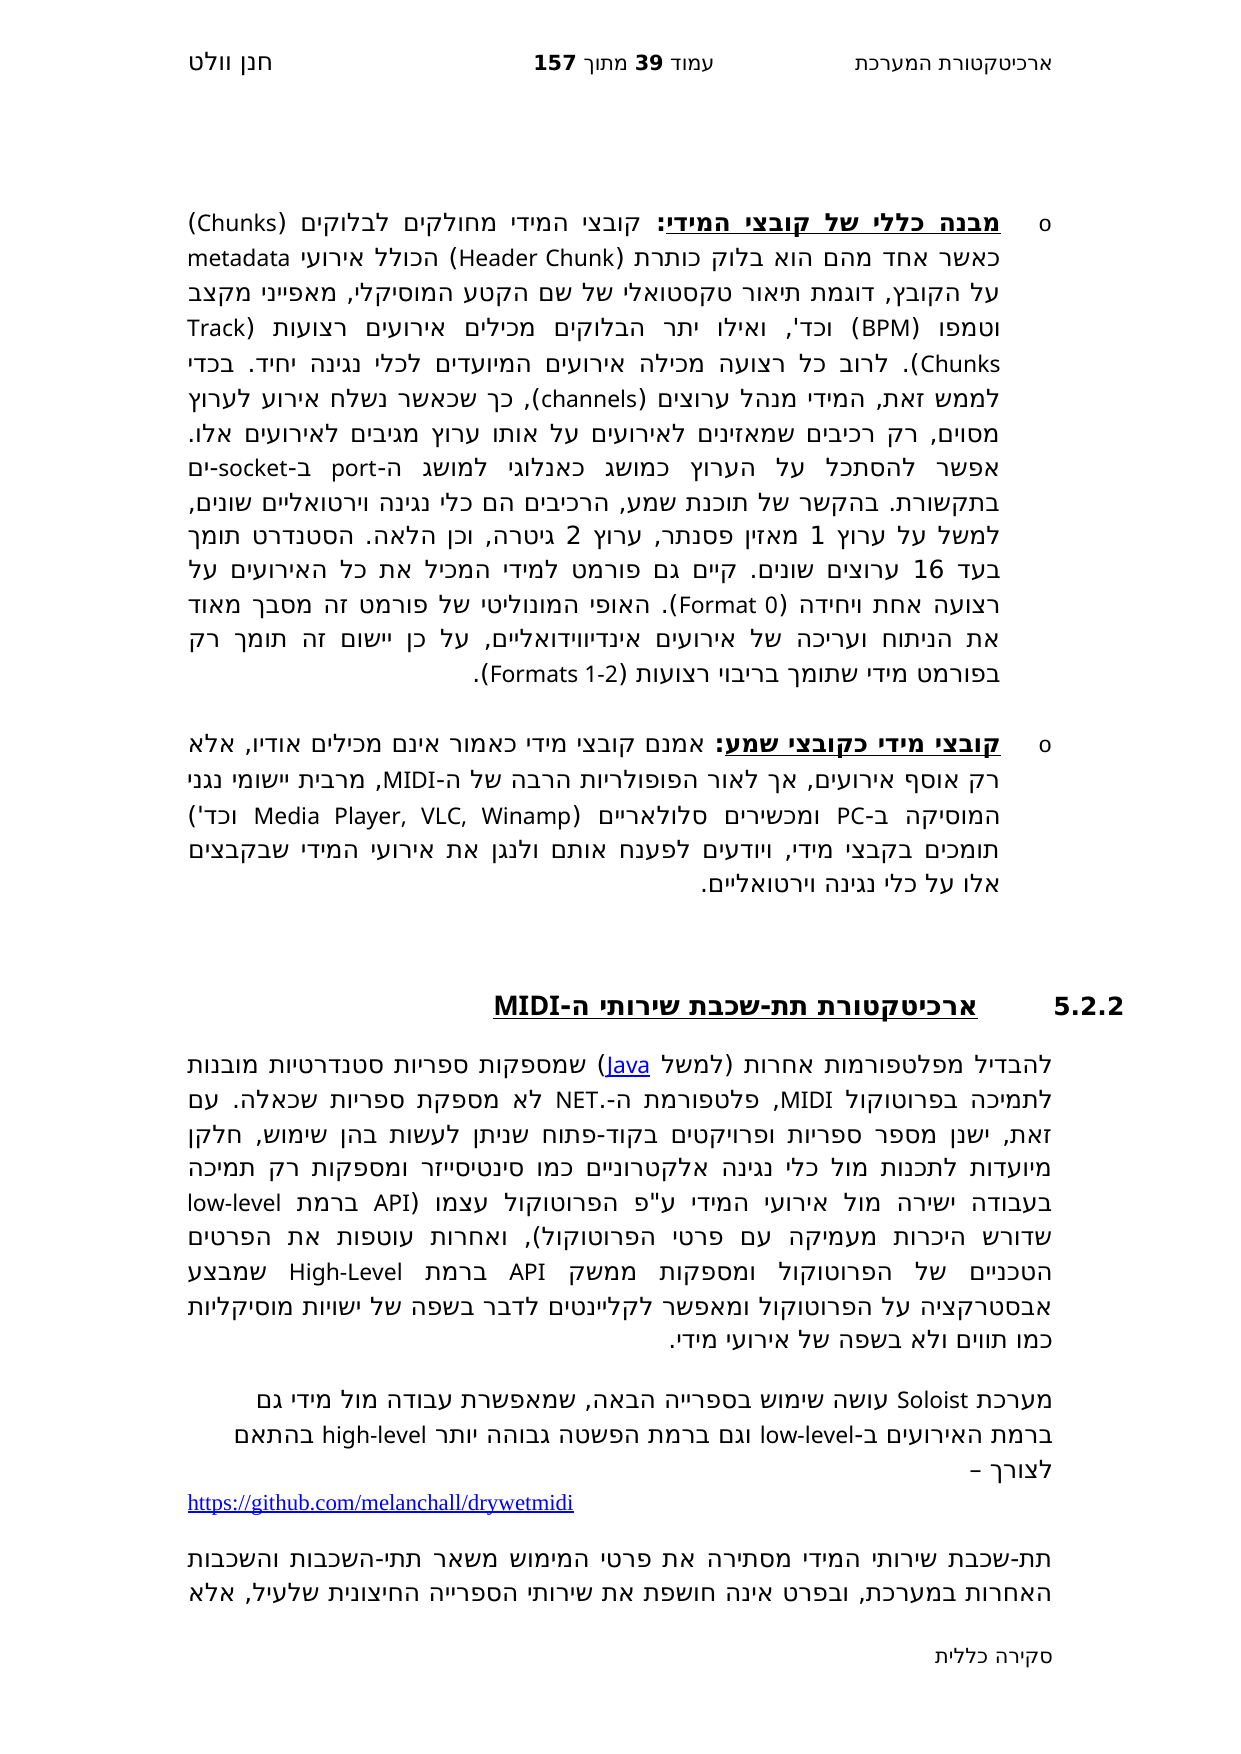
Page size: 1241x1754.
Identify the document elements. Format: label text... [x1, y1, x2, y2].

subtitle ארכיטקטורת תת-שכבת שירותי ה-MIDI [187, 987, 1053, 1024]
text מערכת Soloist עושה שימוש בספרייה הבאה, שמאפשרת עבודה מול מידי גם ברמת האירועים ב-low-level וגם ברמת הפשטה גבוהה יותר high-level בהתאם לצורך – [187, 1384, 1053, 1484]
text להבדיל מפלטפורמות אחרות (למשל Java) שמספקות ספריות סטנדרטיות מובנות לתמיכה בפרוטוקול MIDI, פלטפורמת ה-.NET לא מספקת ספריות שכאלה. עם זאת, ישנן מספר ספריות ופרויקטים בקוד-פתוח שניתן לעשות בהן שימוש, חלקן מיועדות לתכנות מול כלי נגינה אלקטרוניים כמו סינטיסייזר ומספקות רק תמיכה בעבודה ישירה מול אירועי המידי ע"פ הפרוטוקול עצמו (API ברמת low-level שדורש היכרות מעמיקה עם פרטי הפרוטוקול), ואחרות עוטפות את הפרטים הטכניים של הפרוטוקול ומספקות ממשק API ברמת High-Level שמבצע אבסטרקציה על הפרוטוקול ומאפשר לקליינטים לדבר בשפה של ישויות מוסיקליות כמו תווים ולא בשפה של אירועי מידי. [187, 1049, 1053, 1354]
list קובצי מידי כקובצי שמע: אמנם קובצי מידי כאמור אינם מכילים אודיו, אלא רק אוסף אירועים, אך לאור הפופולריות הרבה של ה-MIDI, מרבית יישומי נגני המוסיקה ב-PC ומכשירים סלולאריים (Media Player, VLC, Winamp וכד') תומכים בקבצי מידי, ויודעים לפענח אותם ולנגן את אירועי המידי שבקבצים אלו על כלי נגינה וירטואליים. [187, 729, 1038, 898]
text https://github.com/melanchall/drywetmidi [187, 1489, 1053, 1515]
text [187, 1545, 1053, 1607]
list מבנה כללי של קובצי המידי: קובצי המידי מחולקים לבלוקים (Chunks) כאשר אחד מהם הוא בלוק כותרת (Header Chunk) הכולל אירועי metadata על הקובץ, דוגמת תיאור טקסטואלי של שם הקטע המוסיקלי, מאפייני מקצב וטמפו (BPM) וכד', ואילו יתר הבלוקים מכילים אירועים רצועות (Track Chunks). לרוב כל רצועה מכילה אירועים המיועדים לכלי נגינה יחיד. בכדי לממש זאת, המידי מנהל ערוצים (channels), כך שכאשר נשלח אירוע לערוץ מסוים, רק רכיבים שמאזינים לאירועים על אותו ערוץ מגיבים לאירועים אלו. אפשר להסתכל על הערוץ כמושג כאנלוגי למושג ה-port ב-socket-ים בתקשורת. בהקשר של תוכנת שמע, הרכיבים הם כלי נגינה וירטואליים שונים, למשל על ערוץ 1 מאזין פסנתר, ערוץ 2 גיטרה, וכן הלאה. הסטנדרט תומך בעד 16 ערוצים שונים. קיים גם פורמט למידי המכיל את כל האירועים על רצועה אחת ויחידה (Format 0). האופי המונוליטי של פורמט זה מסבך מאוד את הניתוח ועריכה של אירועים אינדיווידואליים, על כן יישום זה תומך רק בפורמט מידי שתומך בריבוי רצועות (Formats 1-2). [187, 207, 1038, 689]
